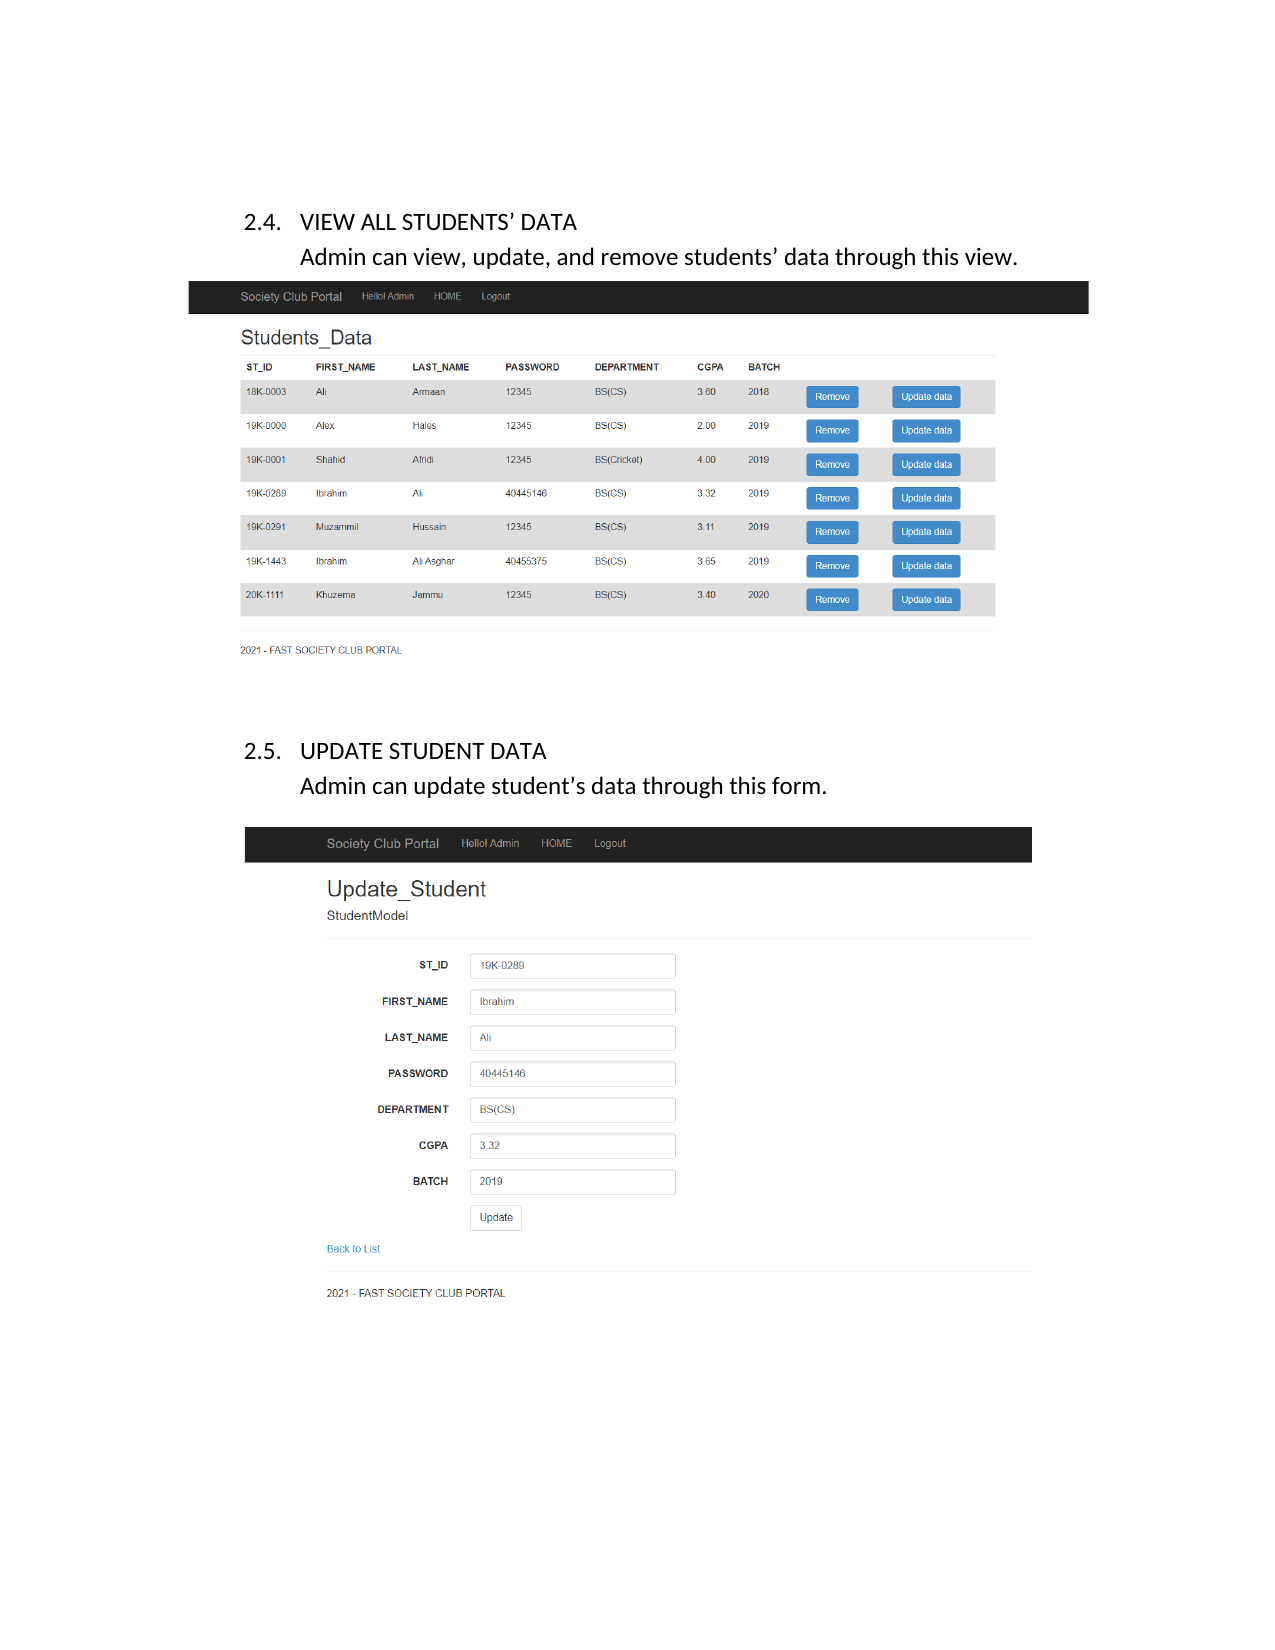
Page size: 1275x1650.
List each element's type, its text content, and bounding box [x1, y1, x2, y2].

list Admin can update student’s data through this form. [300, 770, 1087, 801]
list UPDATE STUDENT DATA [244, 735, 1087, 766]
list VIEW ALL STUDENTS’ DATA [244, 206, 1087, 236]
list Admin can view, update, and remove students’ data through this view. [300, 241, 1087, 271]
picture [188, 281, 1089, 694]
picture [244, 827, 1032, 1334]
